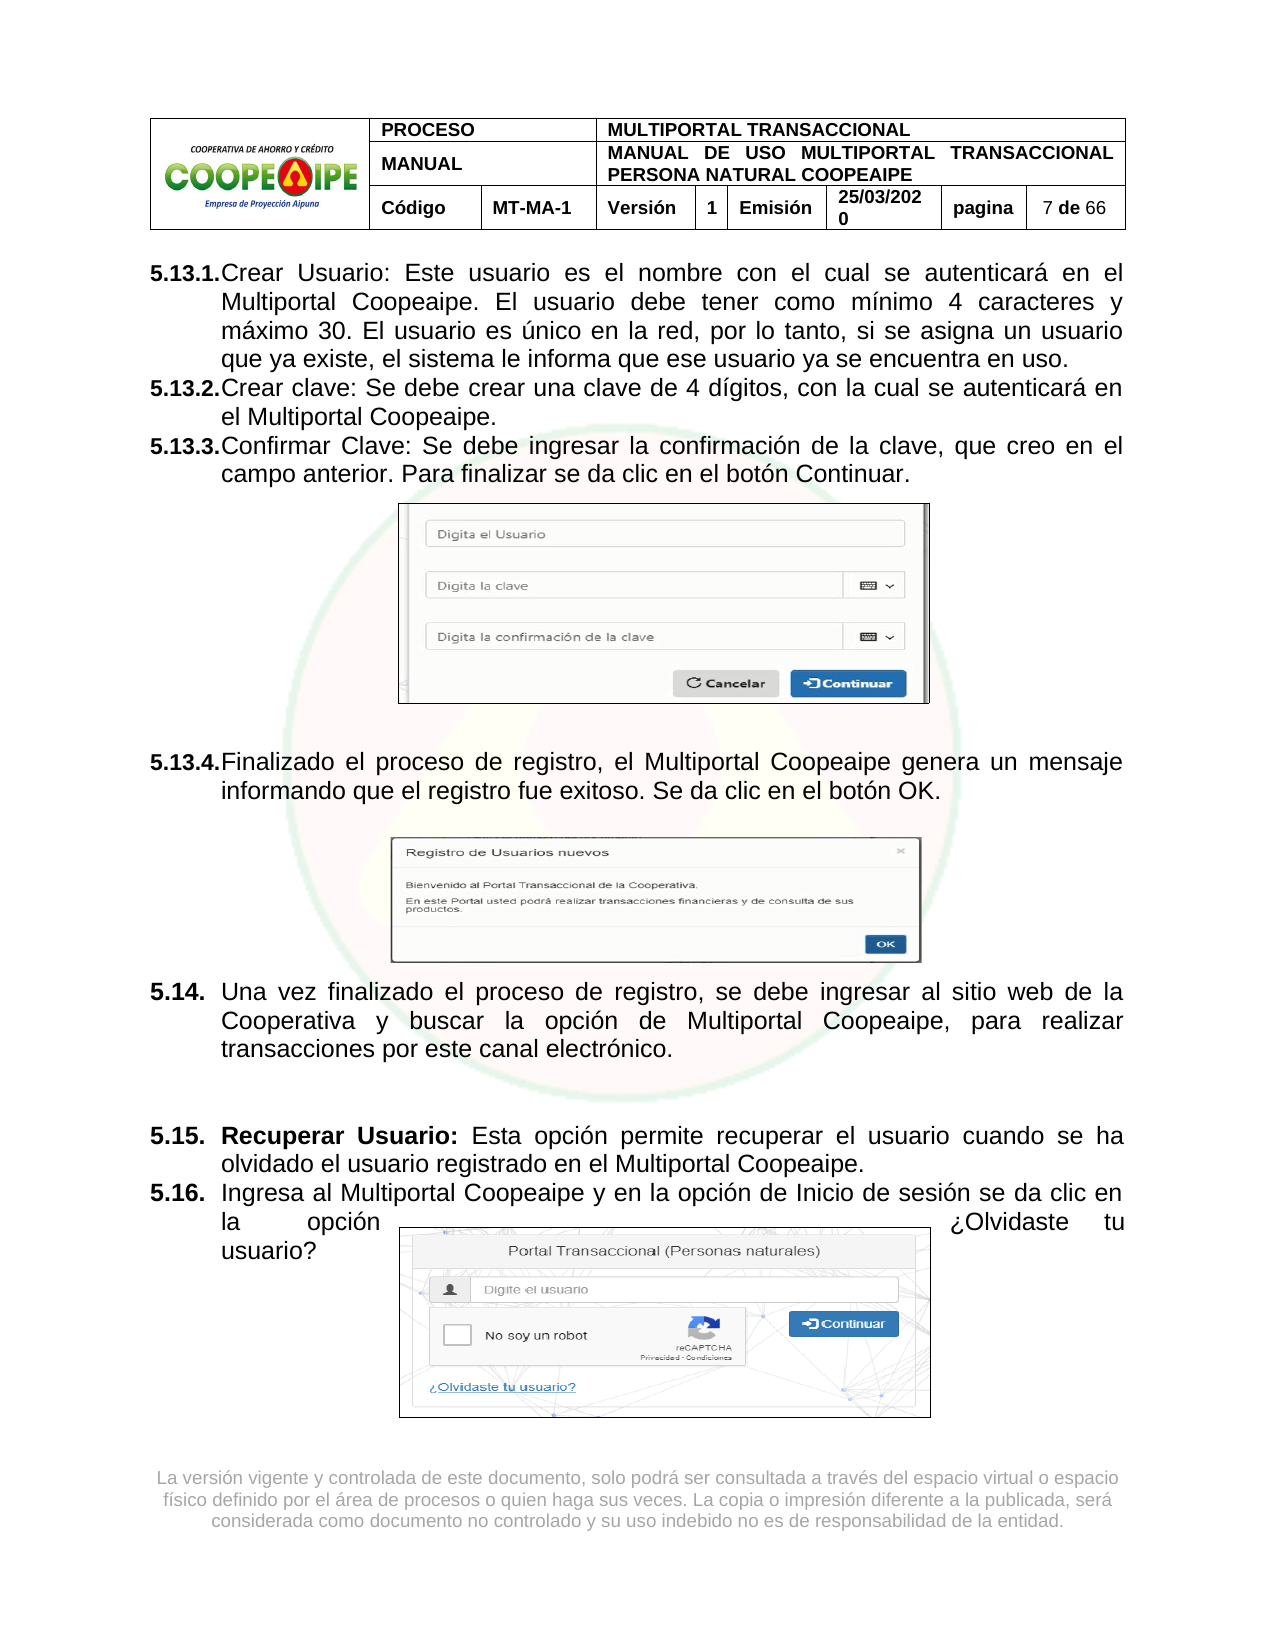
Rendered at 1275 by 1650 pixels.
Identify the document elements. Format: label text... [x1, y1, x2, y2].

list Confirmar Clave: Se debe ingresar la confirmación de la clave, que creo en el campo anterior. Para finalizar se da clic en el botón Continuar. [150, 431, 1125, 488]
list Crear clave: Se debe crear una clave de 4 dígitos, con la cual se autenticará en el Multiportal Coopeaipe. [150, 373, 1125, 431]
list Crear Usuario: Este usuario es el nombre con el cual se autenticará en el Multiportal Coopeaipe. El usuario debe tener como mínimo 4 caracteres y máximo 30. El usuario es único en la red, por lo tanto, si se asigna un usuario que ya existe, el sistema le informa que ese usuario ya se encuentra en uso. [150, 258, 1125, 373]
list Una vez finalizado el proceso de registro, se debe ingresar al sitio web de la Cooperativa y buscar la opción de Multiportal Coopeaipe, para realizar transacciones por este canal electrónico. [150, 977, 1125, 1063]
list Finalizado el proceso de registro, el Multiportal Coopeaipe genera un mensaje informando que el registro fue exitoso. Se da clic en el botón OK. [150, 747, 1125, 804]
list Recuperar Usuario: Esta opción permite recuperar el usuario cuando se ha olvidado el usuario registrado en el Multiportal Coopeaipe. [150, 1121, 1125, 1178]
picture [399, 504, 929, 703]
list Ingresa al Multiportal Coopeaipe y en la opción de Inicio de sesión se da clic en la opción ¿Olvidaste tu usuario? [150, 1178, 1125, 1264]
picture [400, 1228, 930, 1417]
picture [390, 837, 922, 963]
picture [161, 136, 361, 212]
